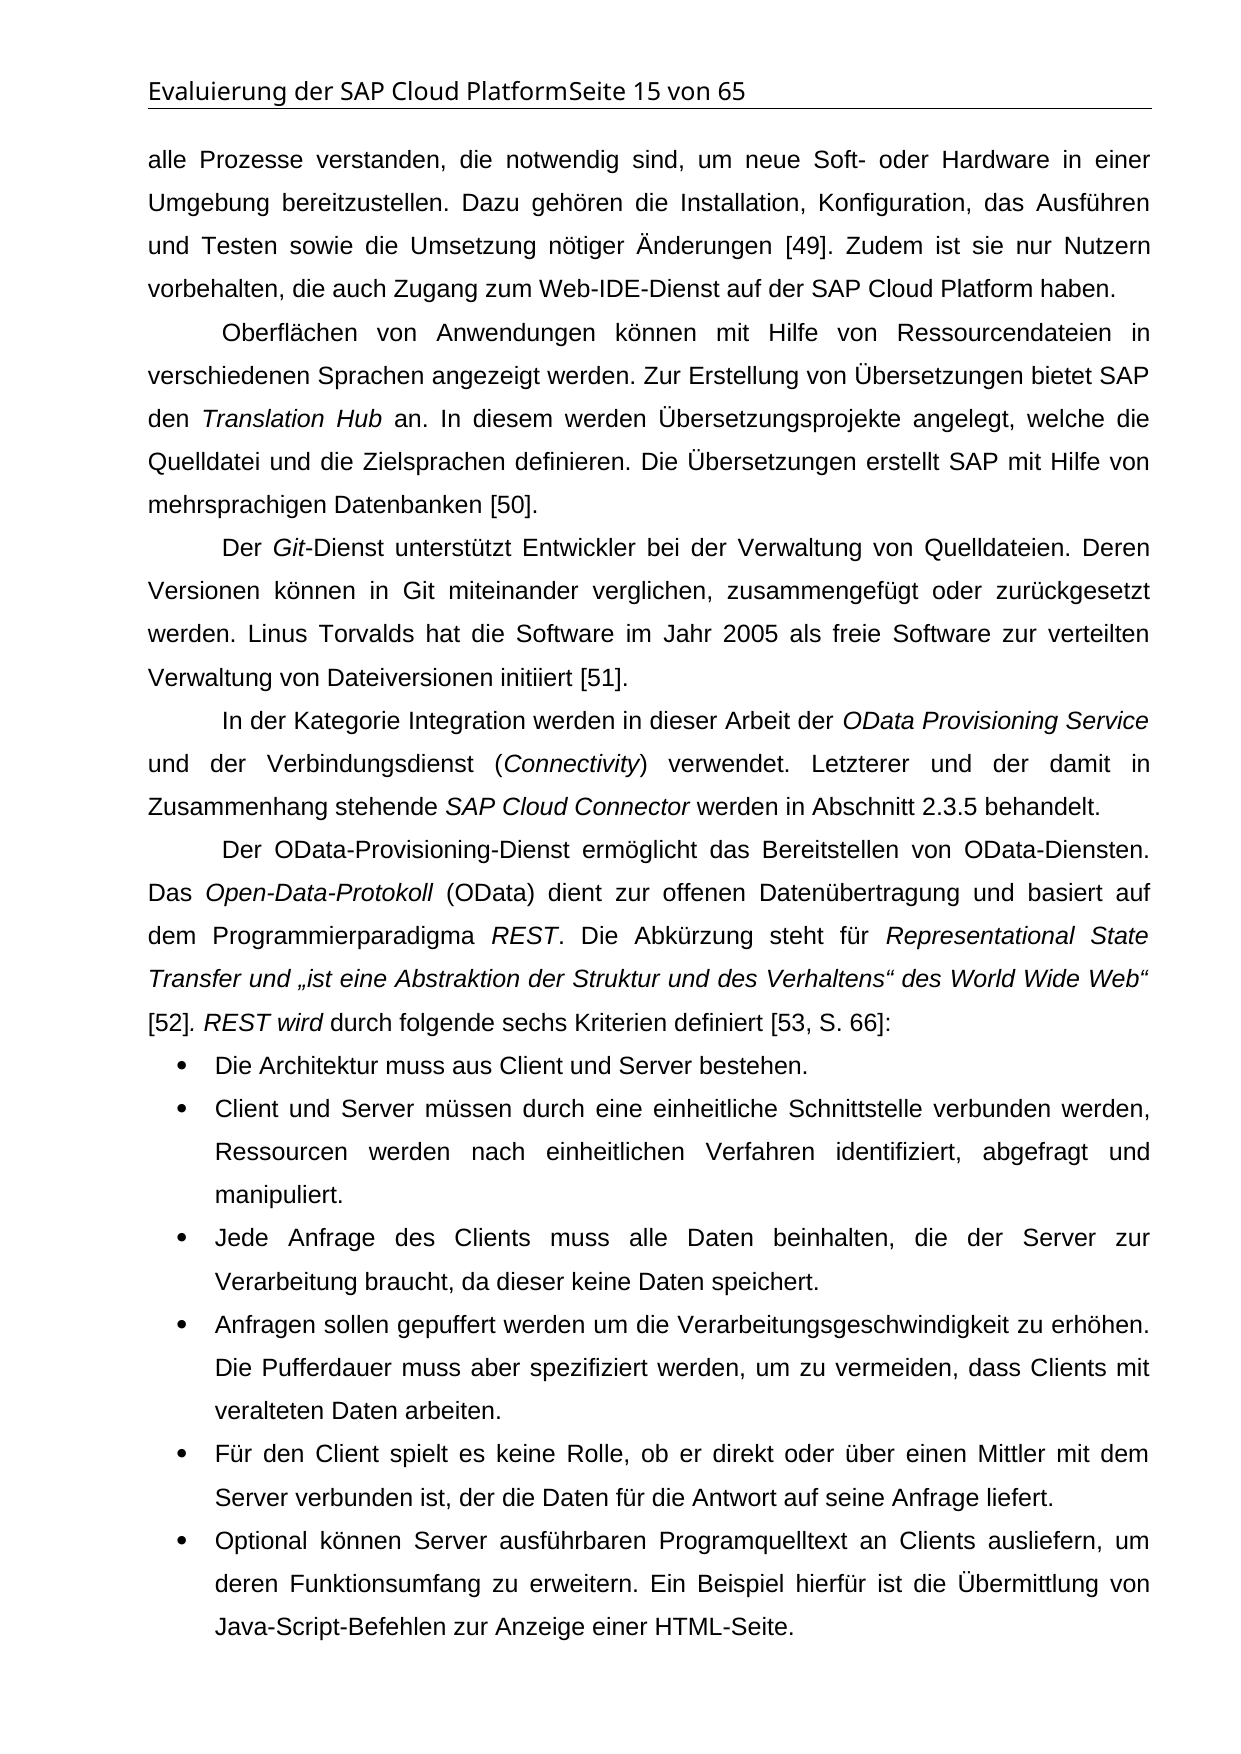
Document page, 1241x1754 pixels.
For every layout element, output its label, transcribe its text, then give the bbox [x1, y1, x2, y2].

list Anfragen sollen gepuffert werden um die Verarbeitungsgeschwindigkeit zu erhöhen. Die Pufferdauer muss aber spezifiziert werden, um zu vermeiden, dass Clients mit veralteten Daten arbeiten. [177, 1310, 1152, 1425]
text Der OData-Provisioning-Dienst ermöglicht das Bereitstellen von OData-Diensten. Das Open-Data-Protokoll (OData) dient zur offenen Datenübertragung und basiert auf dem Programmierparadigma REST. Die Abkürzung steht für Representational State Transfer und „ist eine Abstraktion der Struktur und des Verhaltens“ des World Wide Web“ . REST wird durch folgende sechs Kriterien definiert : [148, 835, 1152, 1036]
list Für den Client spielt es keine Rolle, ob er direkt oder über einen Mittler mit dem Server verbunden ist, der die Daten für die Antwort auf seine Anfrage liefert. [177, 1439, 1152, 1511]
list Jede Anfrage des Clients muss alle Daten beinhalten, die der Server zur Verarbeitung braucht, da dieser keine Daten speichert. [177, 1223, 1152, 1295]
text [148, 145, 1152, 303]
list Die Architektur muss aus Client und Server bestehen. [177, 1051, 1152, 1079]
list Client und Server müssen durch eine einheitliche Schnittstelle verbunden werden, Ressourcen werden nach einheitlichen Verfahren identifiziert, abgefragt und manipuliert. [177, 1094, 1152, 1209]
text Der Git-Dienst unterstützt Entwickler bei der Verwaltung von Quelldateien. Deren Versionen können in Git miteinander verglichen, zusammengefügt oder zurückgesetzt werden. Linus Torvalds hat die Software im Jahr 2005 als freie Software zur verteilten Verwaltung von Dateiversionen initiiert. [148, 533, 1152, 691]
list Optional können Server ausführbaren Programquelltext an Clients ausliefern, um deren Funktionsumfang zu erweitern. Ein Beispiel hierfür ist die Übermittlung von Java-Script-Befehlen zur Anzeige einer HTML-Seite. [177, 1526, 1152, 1641]
text In der Kategorie Integration werden in dieser Arbeit der OData Provisioning Service und der Verbindungsdienst (Connectivity) verwendet. Letzterer und der damit in Zusammenhang stehende SAP Cloud Connector werden in Abschnitt 2.3.5 behandelt. [148, 706, 1152, 821]
text Oberflächen von Anwendungen können mit Hilfe von Ressourcendateien in verschiedenen Sprachen angezeigt werden. Zur Erstellung von Übersetzungen bietet SAP den Translation Hub an. In diesem werden Übersetzungsprojekte angelegt, welche die Quelldatei und die Zielsprachen definieren. Die Übersetzungen erstellt SAP mit Hilfe von mehrsprachigen Datenbanken . [148, 318, 1152, 519]
